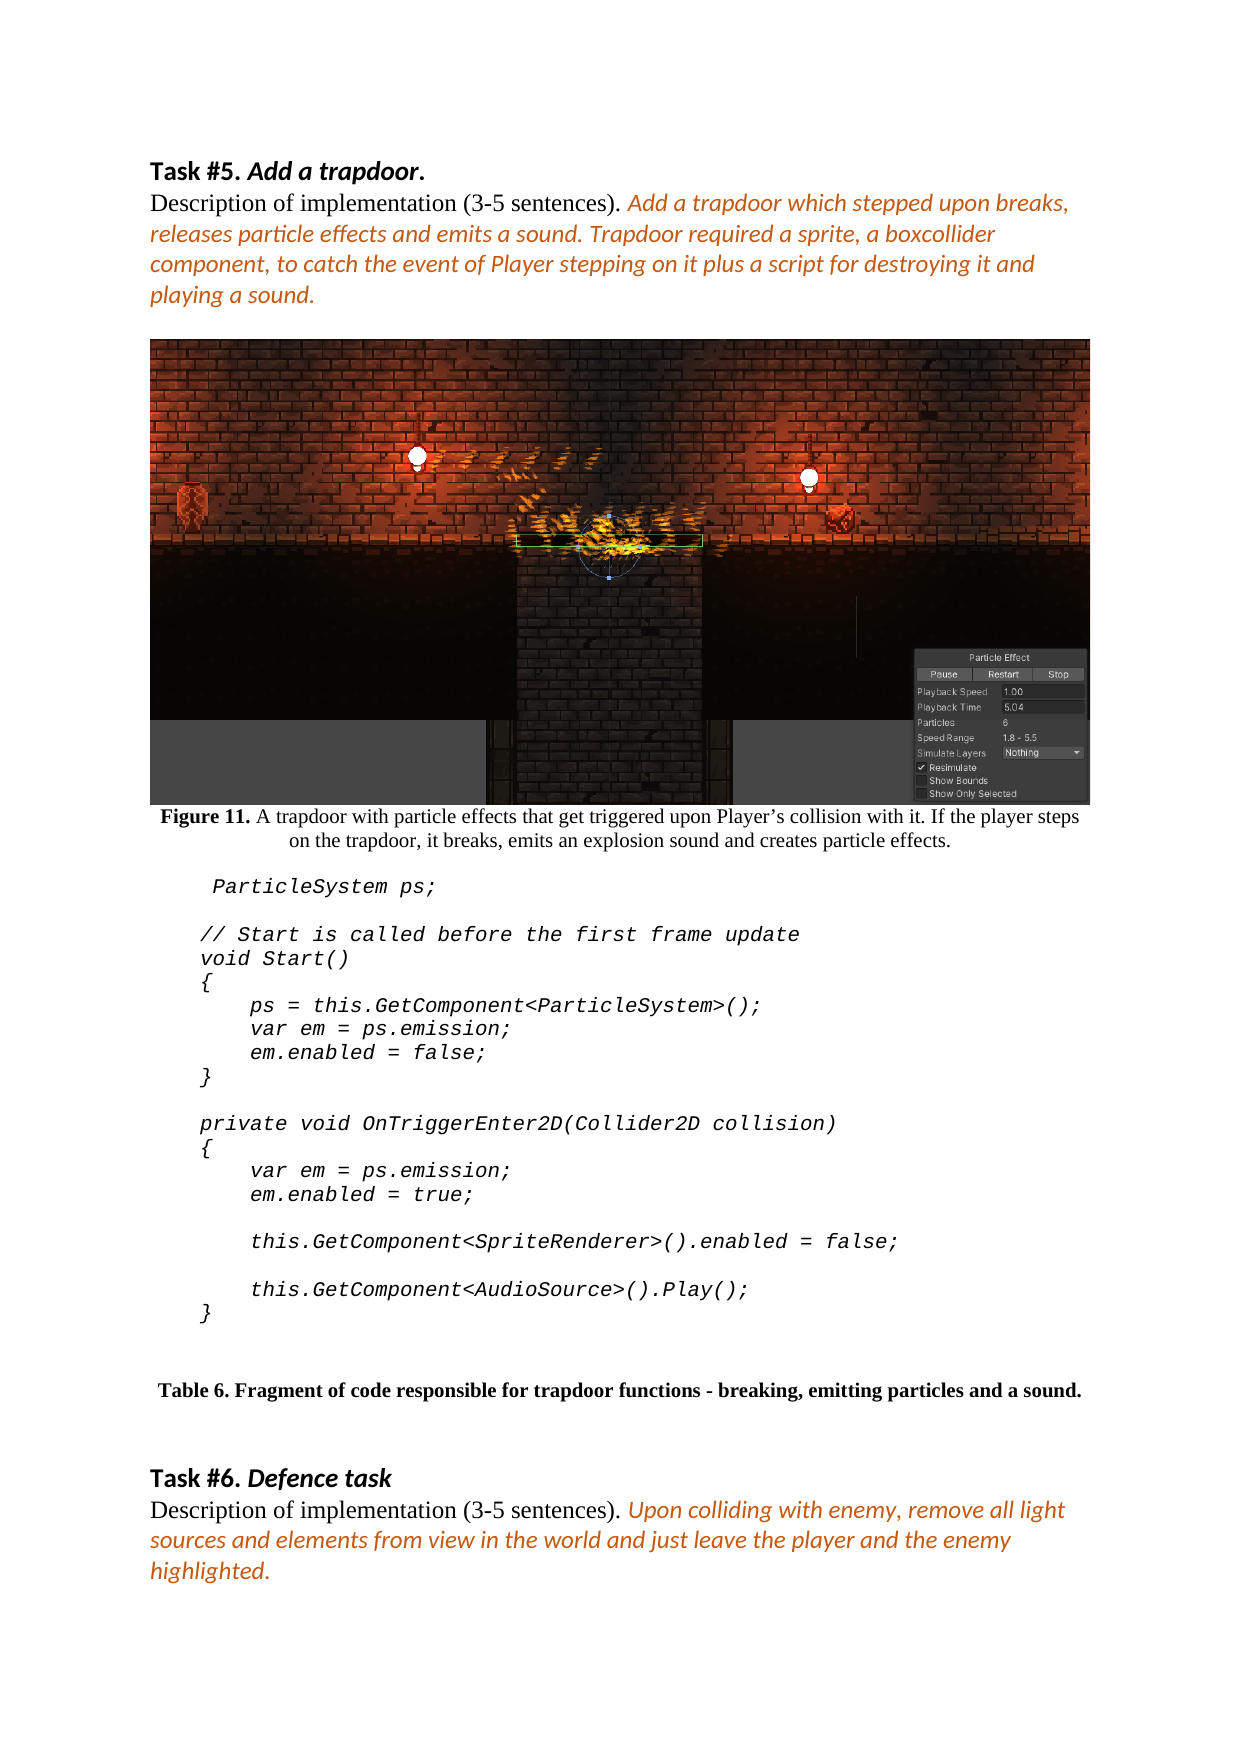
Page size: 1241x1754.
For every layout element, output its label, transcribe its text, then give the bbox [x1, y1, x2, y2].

text // Start is called before the first frame update [150, 924, 1090, 947]
text em.enabled = false; [150, 1042, 1090, 1066]
text this.GetComponent<AudioSource>().Play(); [150, 1278, 1090, 1302]
text void Start() [150, 947, 1090, 971]
text } [150, 1302, 1090, 1326]
text private void OnTriggerEnter2D(Collider2D collision) [150, 1113, 1090, 1137]
text Table 6. Fragment of code responsible for trapdoor functions - breaking, emitting particles and a sound. [150, 1378, 1090, 1402]
text this.GetComponent<SpriteRenderer>().enabled = false; [150, 1231, 1090, 1255]
text Description of implementation (3-5 sentences). Add a trapdoor which stepped upon breaks, releases particle effects and emits a sound. Trapdoor required a sprite, a boxcollider component, to catch the event of Player stepping on it plus a script for destroying it and playing a sound. [316, 187, 1090, 309]
text { [150, 971, 1090, 995]
picture [150, 339, 1091, 805]
text var em = ps.emission; [150, 1018, 1090, 1042]
text em.enabled = true; [150, 1184, 1090, 1208]
text { [150, 1137, 1090, 1160]
text ParticleSystem ps; [150, 877, 1090, 900]
text ps = this.GetComponent<ParticleSystem>(); [150, 995, 1090, 1018]
subtitle Task #5. Add a trapdoor. [150, 154, 1090, 187]
text } [150, 1066, 1090, 1089]
text var em = ps.emission; [150, 1160, 1090, 1184]
text Description of implementation (3-5 sentences). Upon colliding with enemy, remove all light sources and elements from view in the world and just leave the player and the enemy highlighted. [150, 1494, 1090, 1586]
subtitle Task #6. Defence task [150, 1461, 1090, 1494]
text Figure 11. A trapdoor with particle effects that get triggered upon Player’s collision with it. If the player steps on the trapdoor, it breaks, emits an explosion sound and creates particle effects. [150, 805, 1090, 852]
